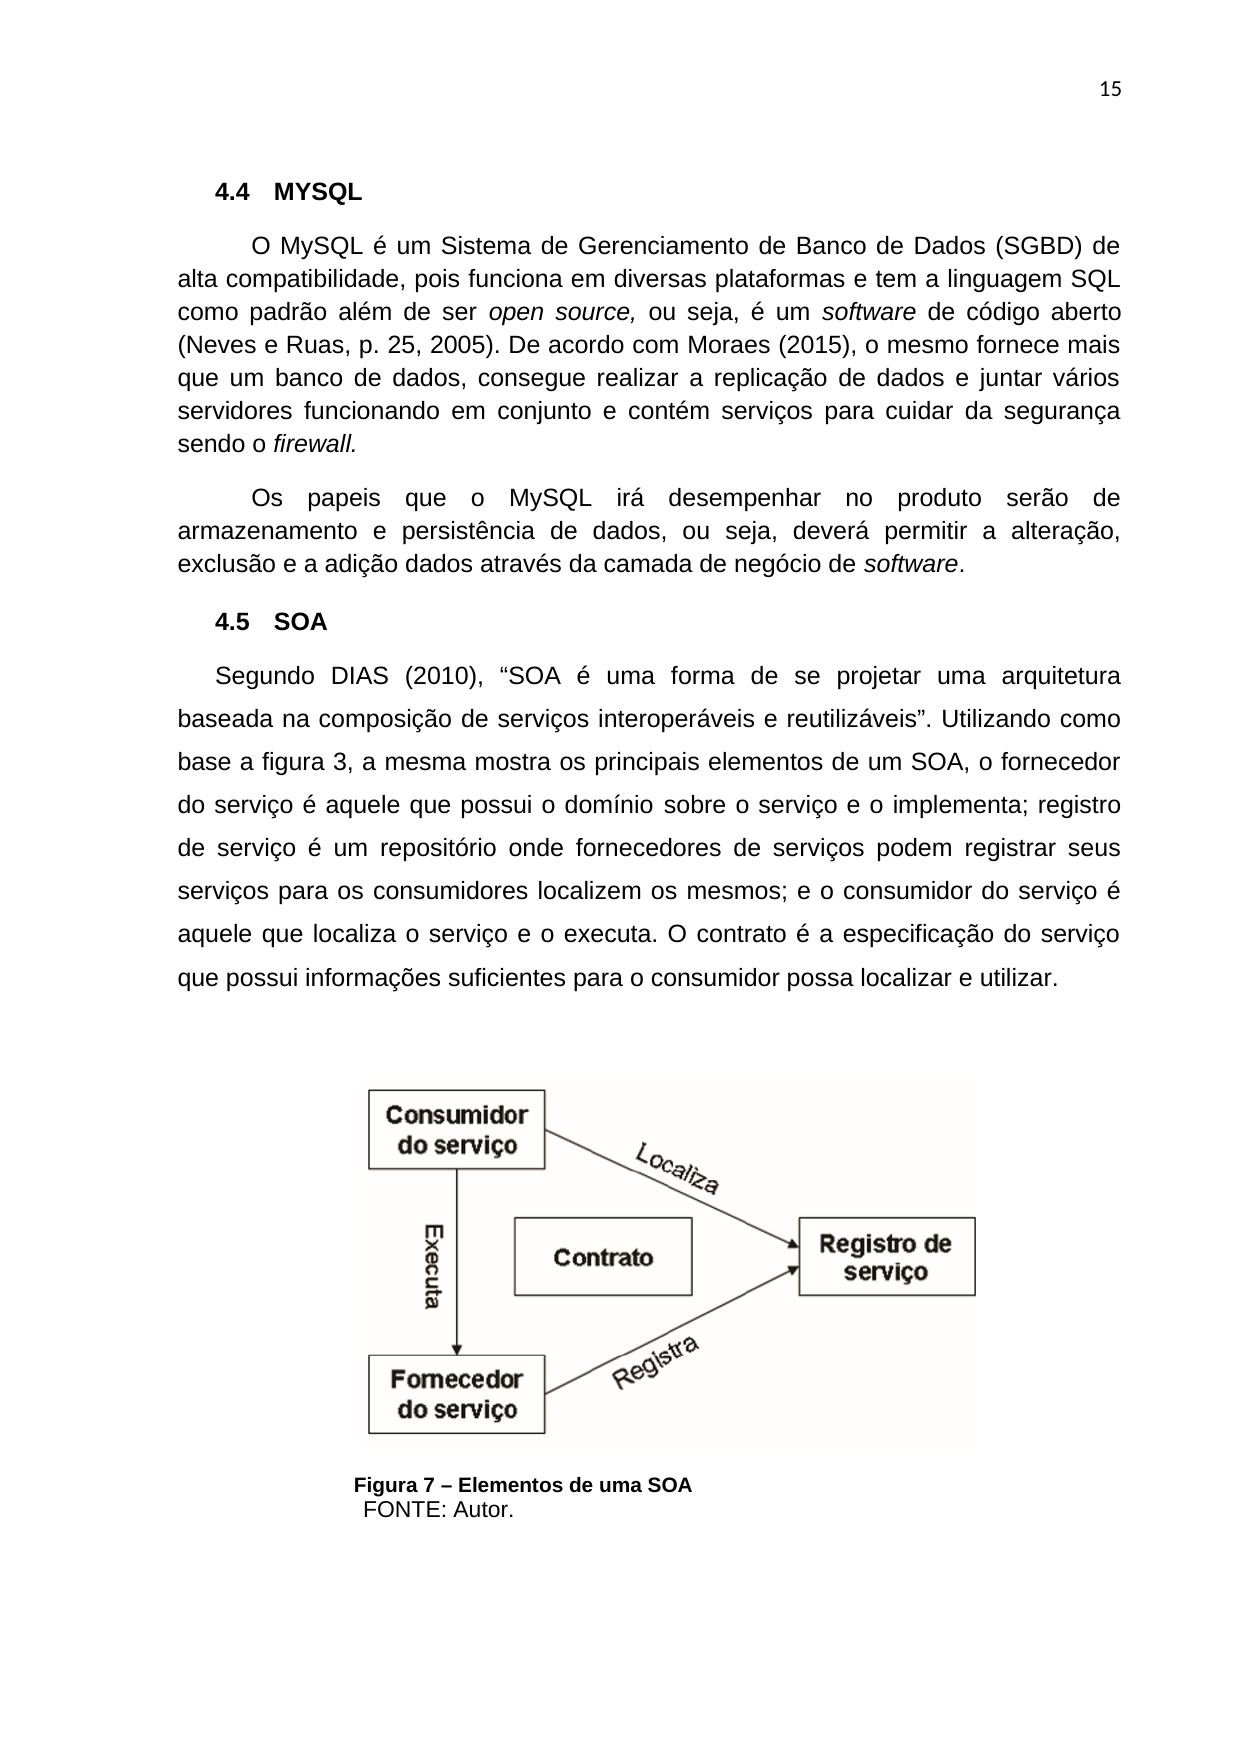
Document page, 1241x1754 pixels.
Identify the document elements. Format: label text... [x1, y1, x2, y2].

text O MySQL é um Sistema de Gerenciamento de Banco de Dados (SGBD) de alta compatibilidade, pois funciona em diversas plataformas e tem a linguagem SQL como padrão além de ser open source, ou seja, é um software de código aberto (Neves e Ruas, p. 25, 2005). De acordo com Moraes (2015), o mesmo fornece mais que um banco de dados, consegue realizar a replicação de dados e juntar vários servidores funcionando em conjunto e contém serviços para cuidar da segurança sendo o firewall. [177, 231, 1122, 458]
subtitle MYSQL [215, 177, 1122, 206]
picture [359, 1080, 978, 1448]
text Figura 7 – Elementos de uma SOA [325, 1472, 1122, 1496]
text Segundo DIAS (2010), “SOA é uma forma de se projetar uma arquitetura baseada na composição de serviços interoperáveis e reutilizáveis”. Utilizando como base a figura 3, a mesma mostra os principais elementos de um SOA, o fornecedor do serviço é aquele que possui o domínio sobre o serviço e o implementa; registro de serviço é um repositório onde fornecedores de serviços podem registrar seus serviços para os consumidores localizem os mesmos; e o consumidor do serviço é aquele que localiza o serviço e o executa. O contrato é a especificação do serviço que possui informações suficientes para o consumidor possa localizar e utilizar. [177, 661, 1122, 991]
text FONTE: Autor. [177, 1496, 1122, 1523]
subtitle SOA [215, 607, 1122, 636]
text Os papeis que o MySQL irá desempenhar no produto serão de armazenamento e persistência de dados, ou seja, deverá permitir a alteração, exclusão e a adição dados através da camada de negócio de software. [177, 483, 1122, 578]
